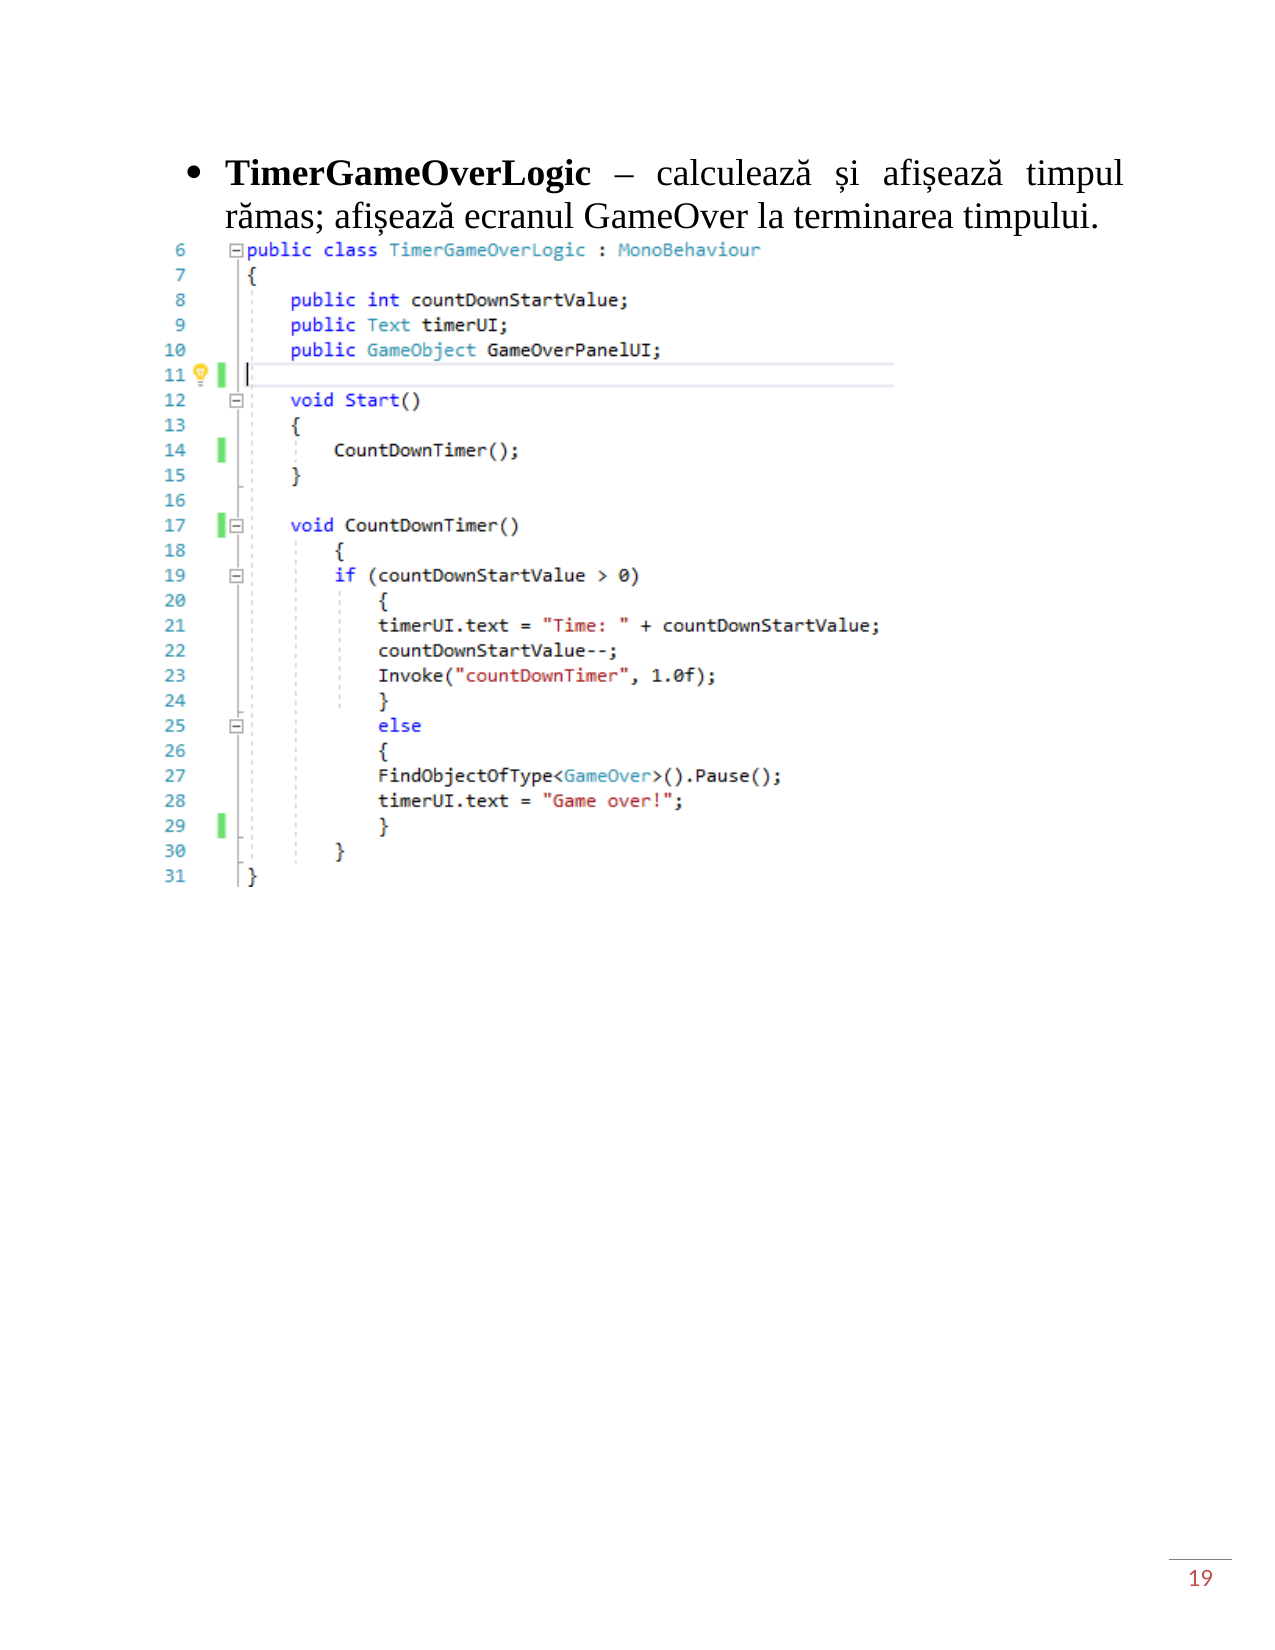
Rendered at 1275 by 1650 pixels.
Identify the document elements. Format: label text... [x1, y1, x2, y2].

list TimerGameOverLogic – calculează și afișează timpul rămas; afișează ecranul GameOver la terminarea timpului. [187, 150, 1125, 236]
picture [150, 236, 894, 887]
